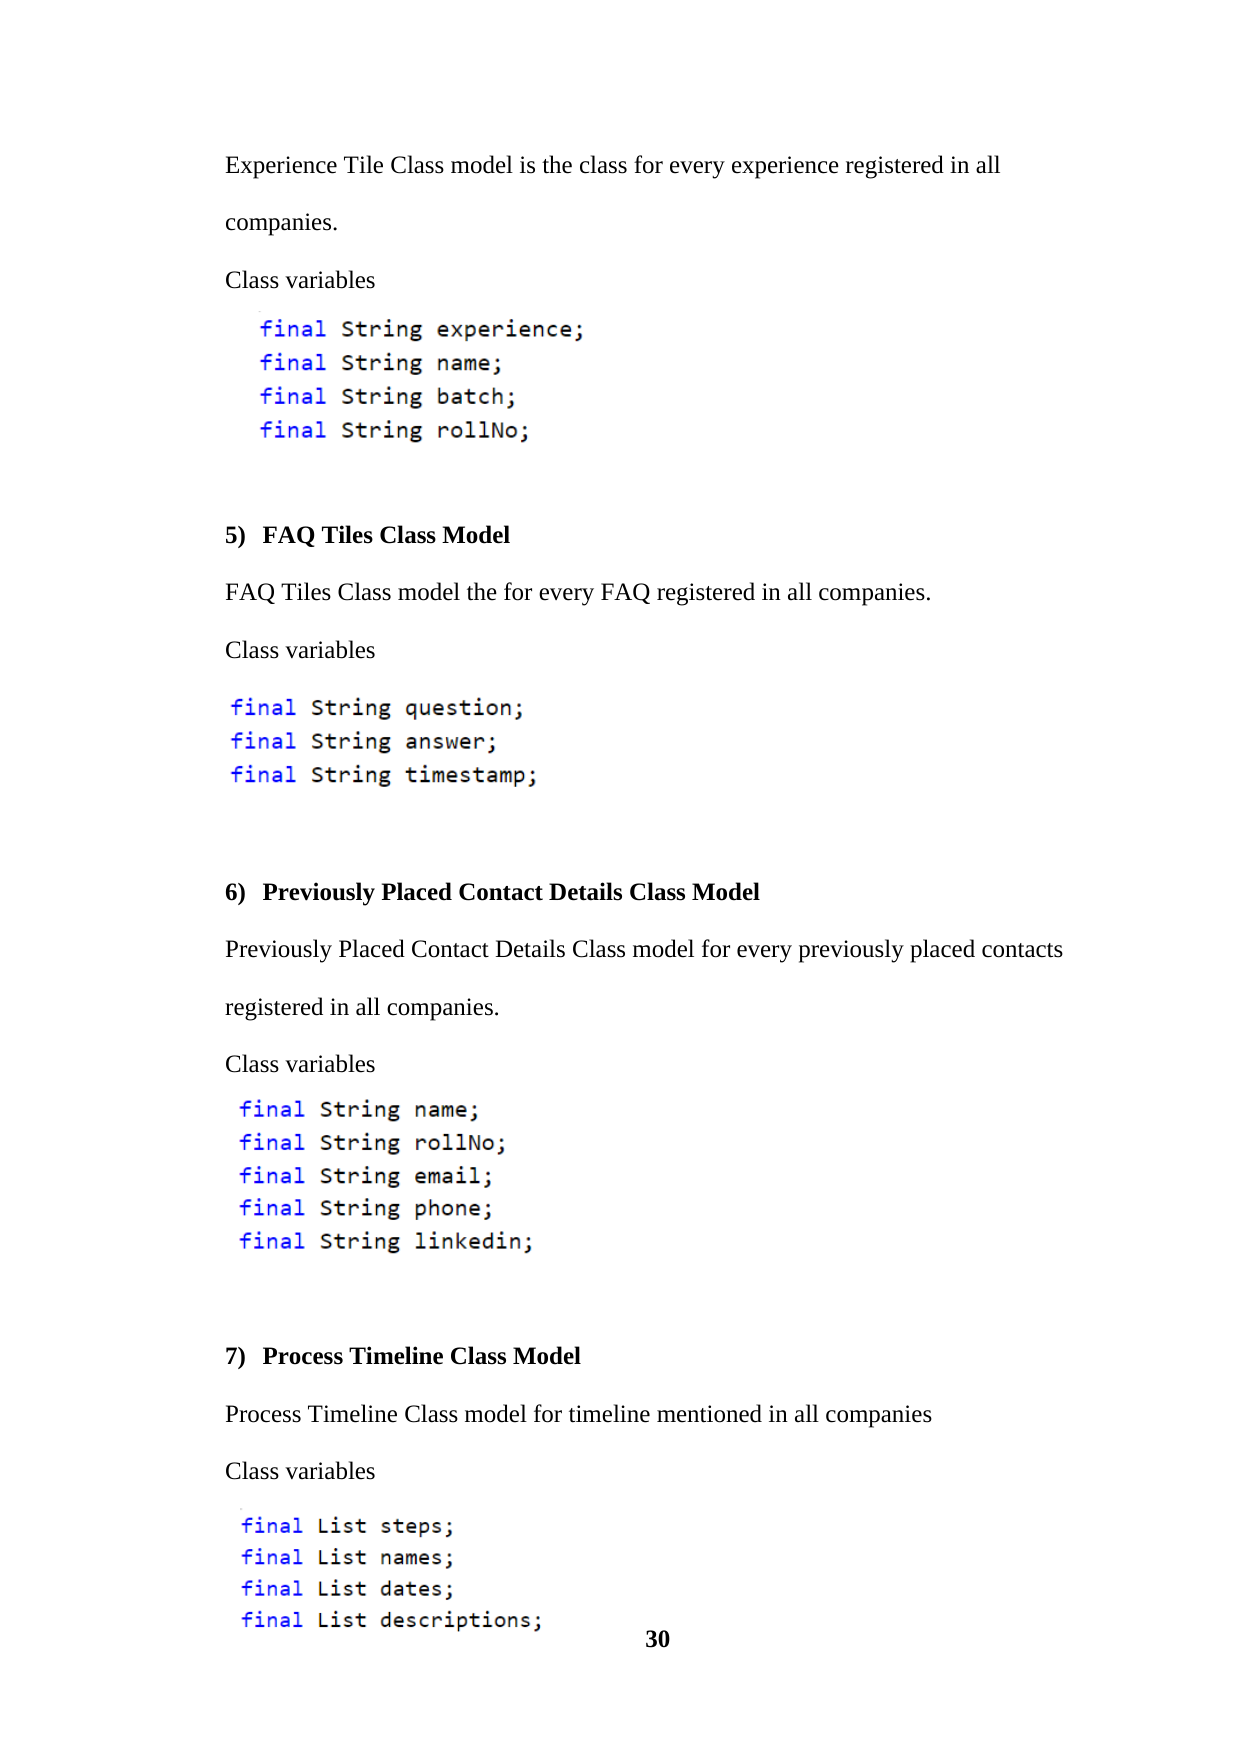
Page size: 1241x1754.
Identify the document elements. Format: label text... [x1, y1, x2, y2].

picture [225, 692, 547, 795]
list FAQ Tiles Class Model [225, 520, 1090, 549]
list Process Timeline Class Model [225, 1132, 1090, 1370]
text Previously Placed Contact Details Class model for every previously placed contacts registered in all companies. [225, 934, 1090, 1020]
picture [237, 1508, 554, 1639]
text Process Timeline Class model for timeline mentioned in all companies [225, 1399, 1090, 1428]
text Class variables [225, 1456, 1090, 1485]
text Class variables [225, 265, 1090, 294]
list Previously Placed Contact Details Class Model [225, 717, 1090, 905]
text Class variables [225, 635, 1090, 664]
text FAQ Tiles Class model the for every FAQ registered in all companies. [225, 577, 1090, 606]
text Class variables [225, 1049, 1090, 1078]
picture [253, 311, 592, 447]
text Experience Tile Class model is the class for every experience registered in all companies. [225, 150, 1090, 236]
picture [237, 1095, 537, 1259]
